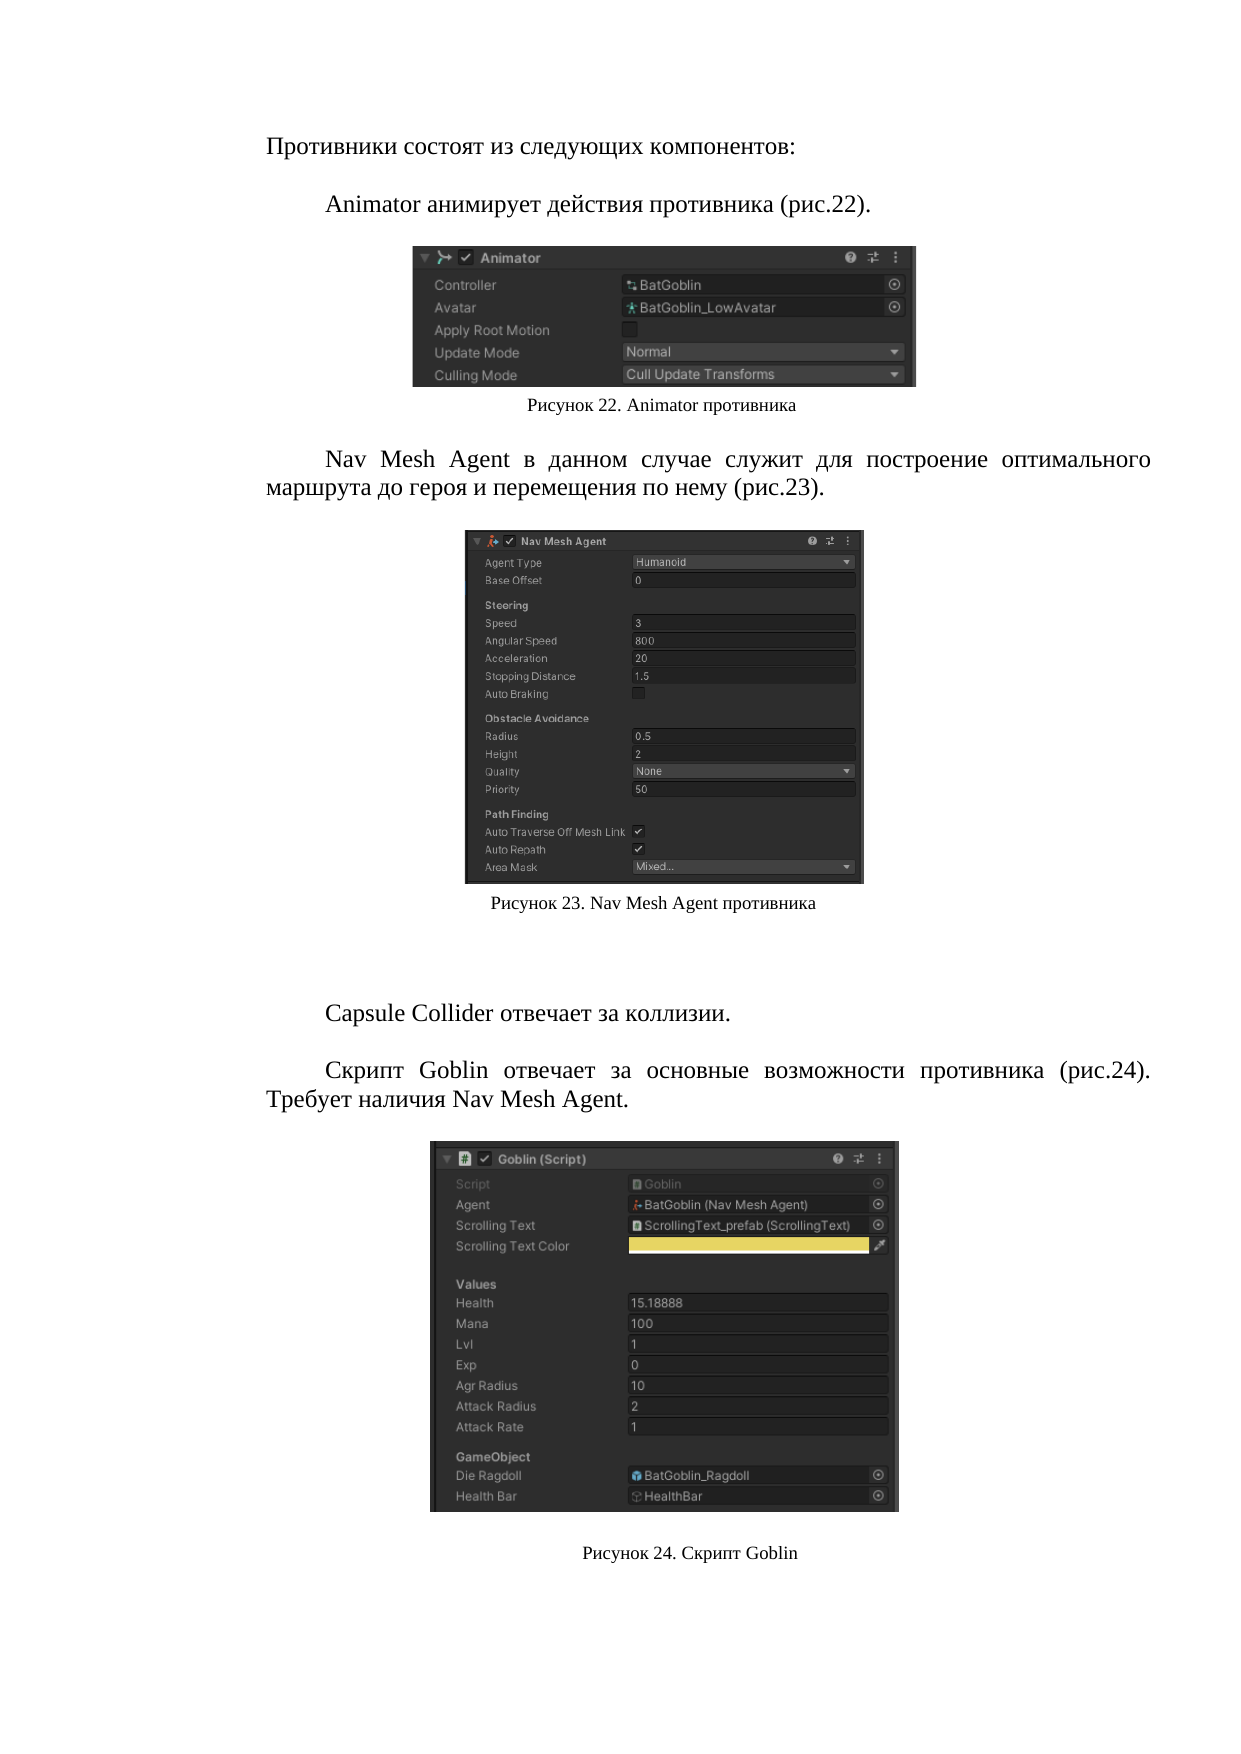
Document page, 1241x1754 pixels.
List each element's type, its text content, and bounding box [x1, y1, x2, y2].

text Animator анимирует действия противника (рис.22). [266, 189, 1152, 217]
text Противники состоят из следующих компонентов: [266, 131, 1152, 160]
text Скрипт Goblin отвечает за основные возможности противника (рис.24). Требует наличия Nav Mesh Agent. [266, 1056, 1152, 1113]
picture [412, 246, 917, 387]
text Capsule Collider отвечает за коллизии. [266, 998, 1152, 1027]
picture [430, 1141, 899, 1512]
text Nav Mesh Agent в данном случае служит для построение оптимального маршрута до героя и перемещения по нему (рис.23). [266, 444, 1152, 501]
picture [464, 530, 864, 884]
